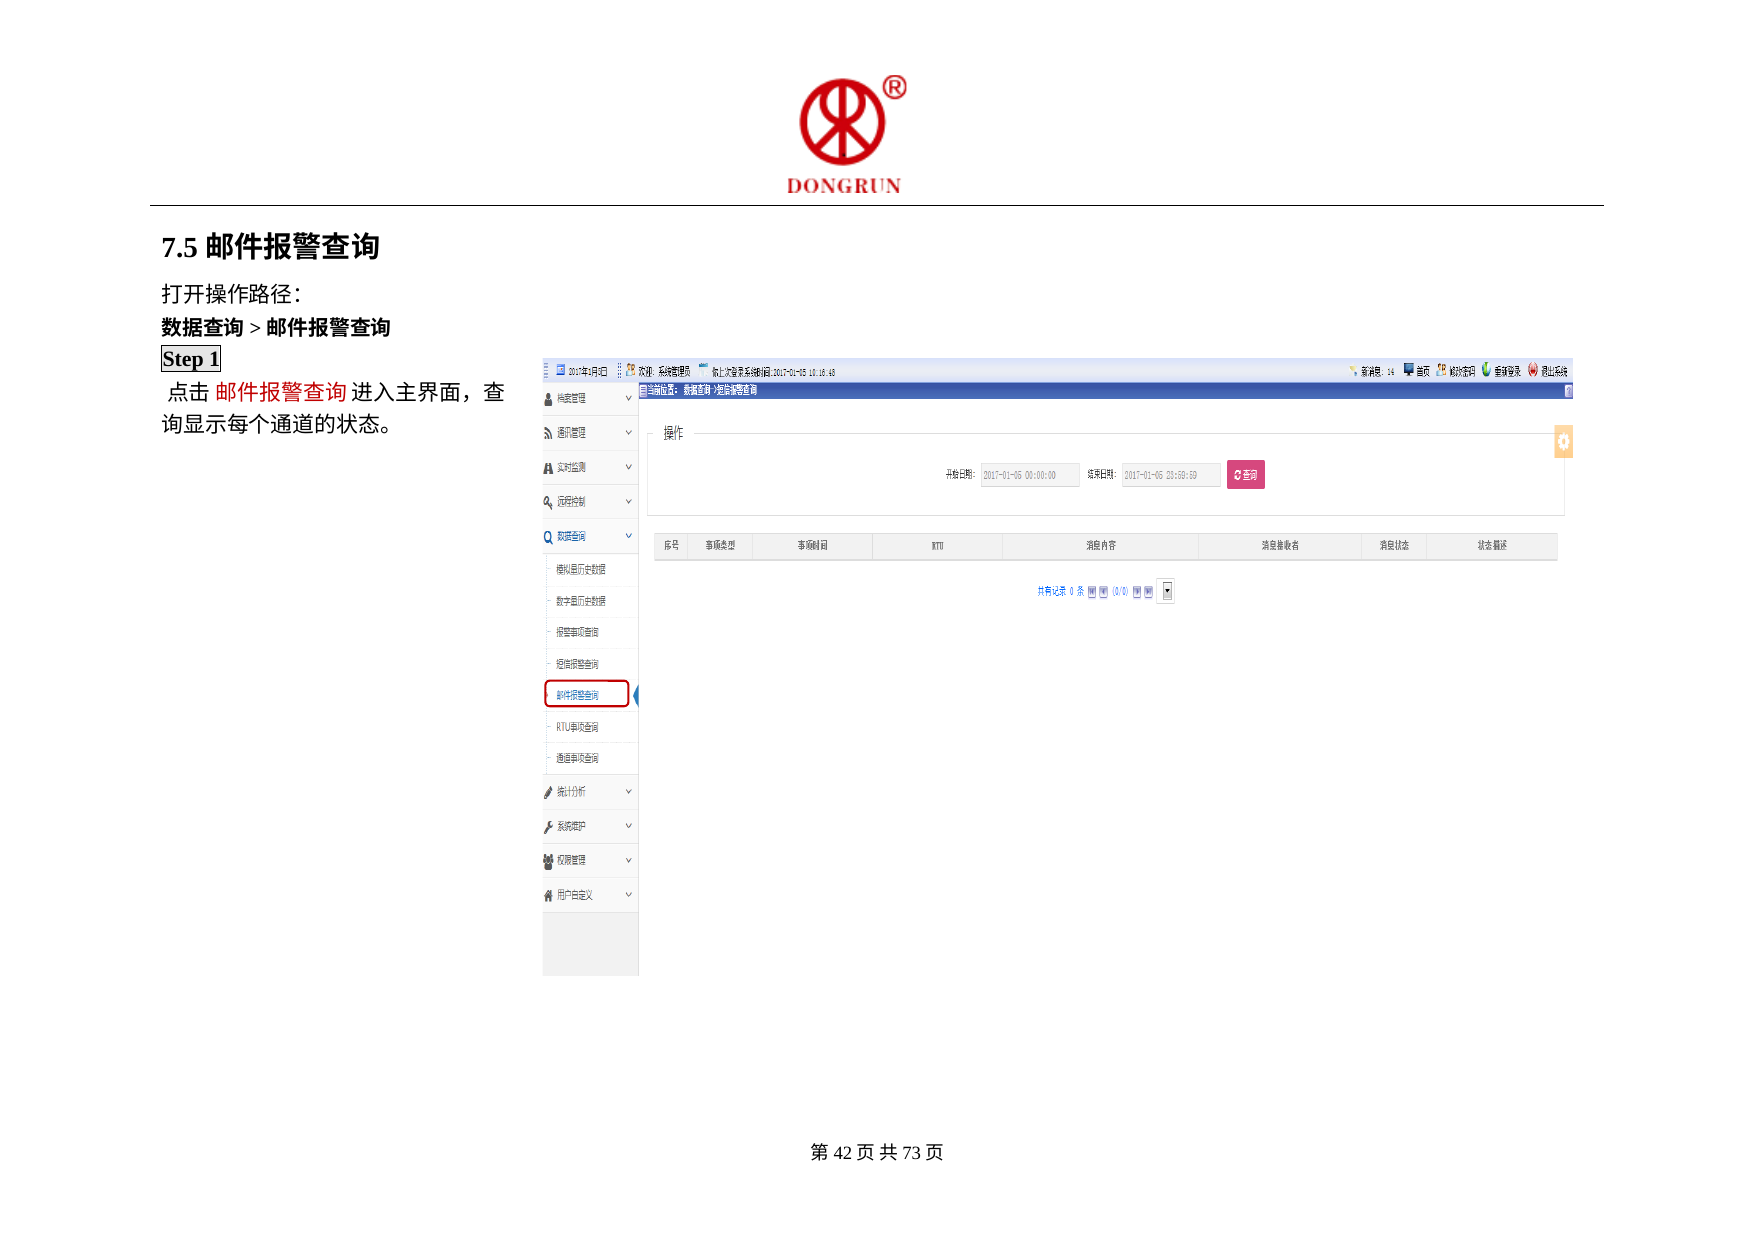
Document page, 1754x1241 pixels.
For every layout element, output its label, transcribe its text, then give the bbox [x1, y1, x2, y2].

table_header 7.5 邮件报警查询 打开操作路径： 数据查询 > 邮件报警查询 Step 1 点击 邮件报警查询 进入主界面，查询显示每个通道的状态。 [150, 212, 531, 1025]
picture [542, 358, 1573, 976]
picture [787, 75, 907, 193]
table_header [531, 212, 1608, 1025]
